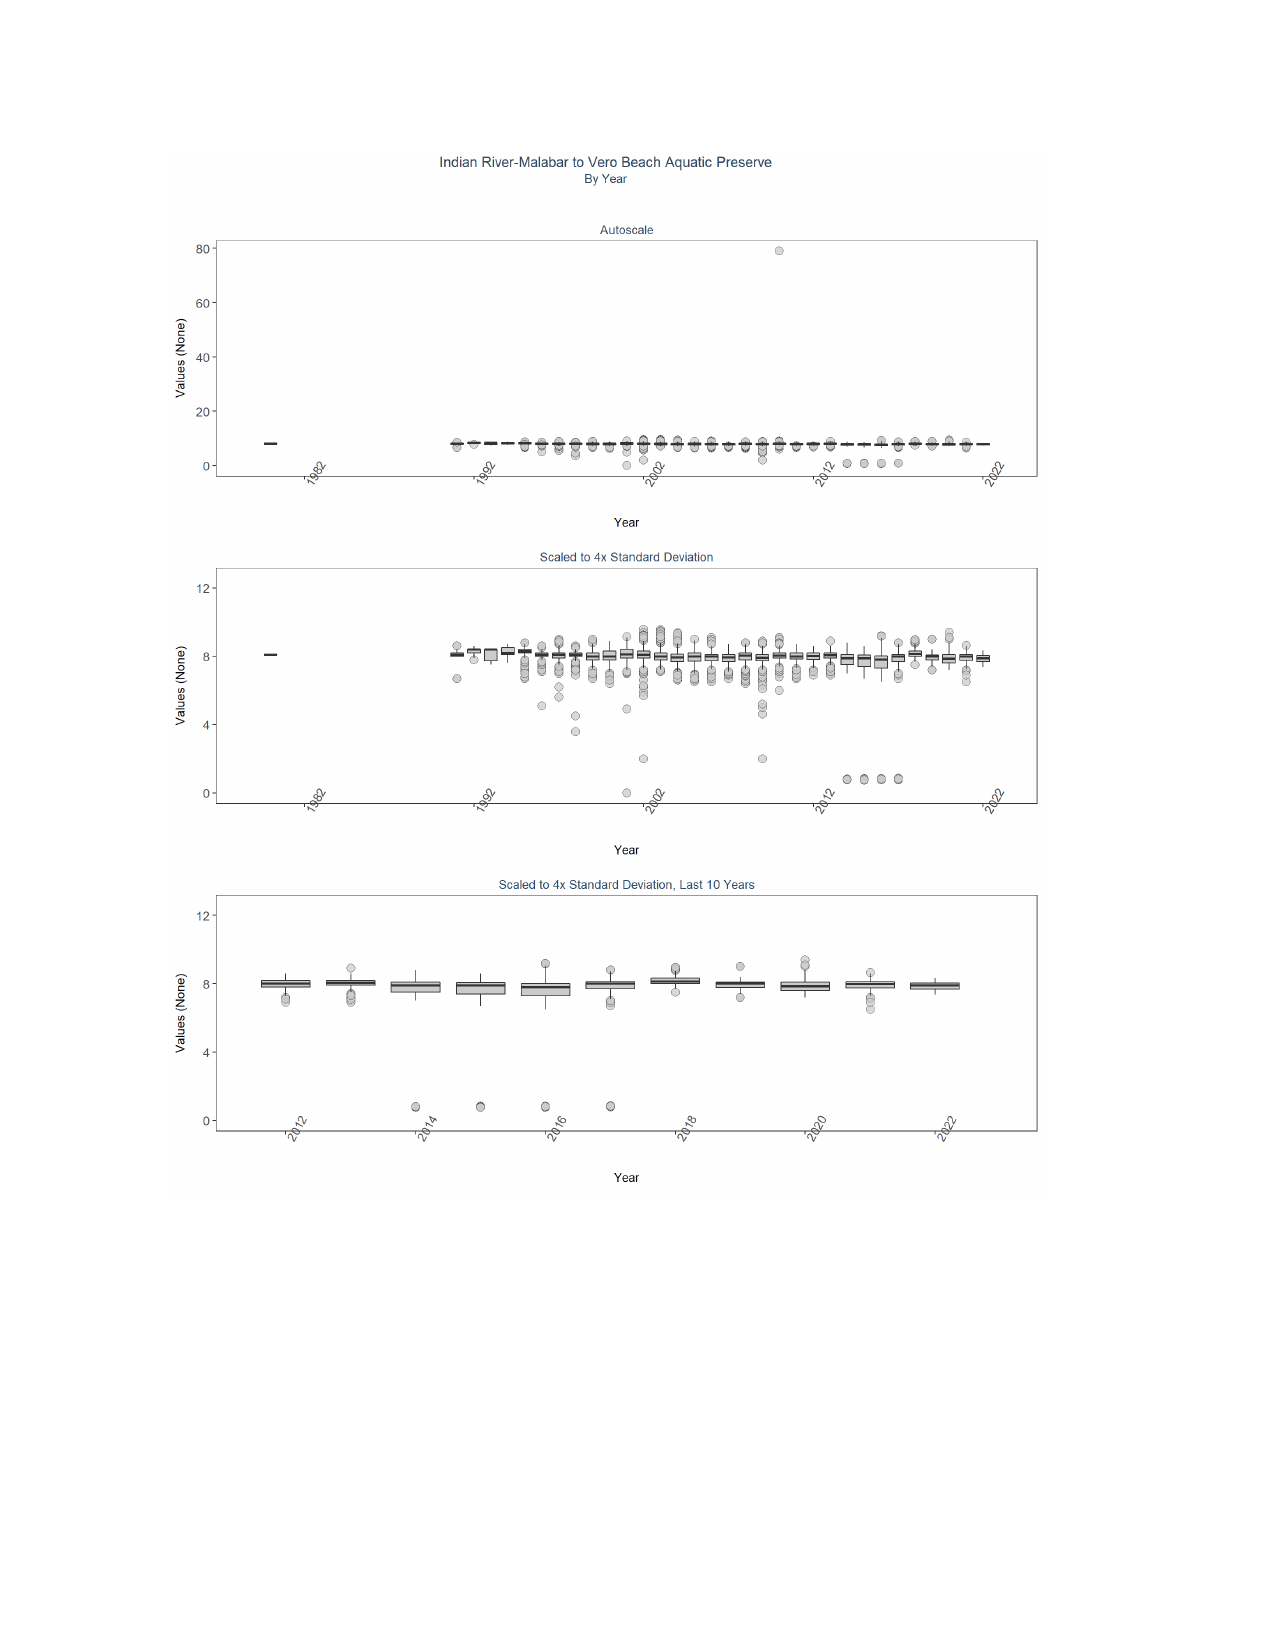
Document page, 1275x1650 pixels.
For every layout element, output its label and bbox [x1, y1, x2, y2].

picture [168, 150, 1044, 1200]
